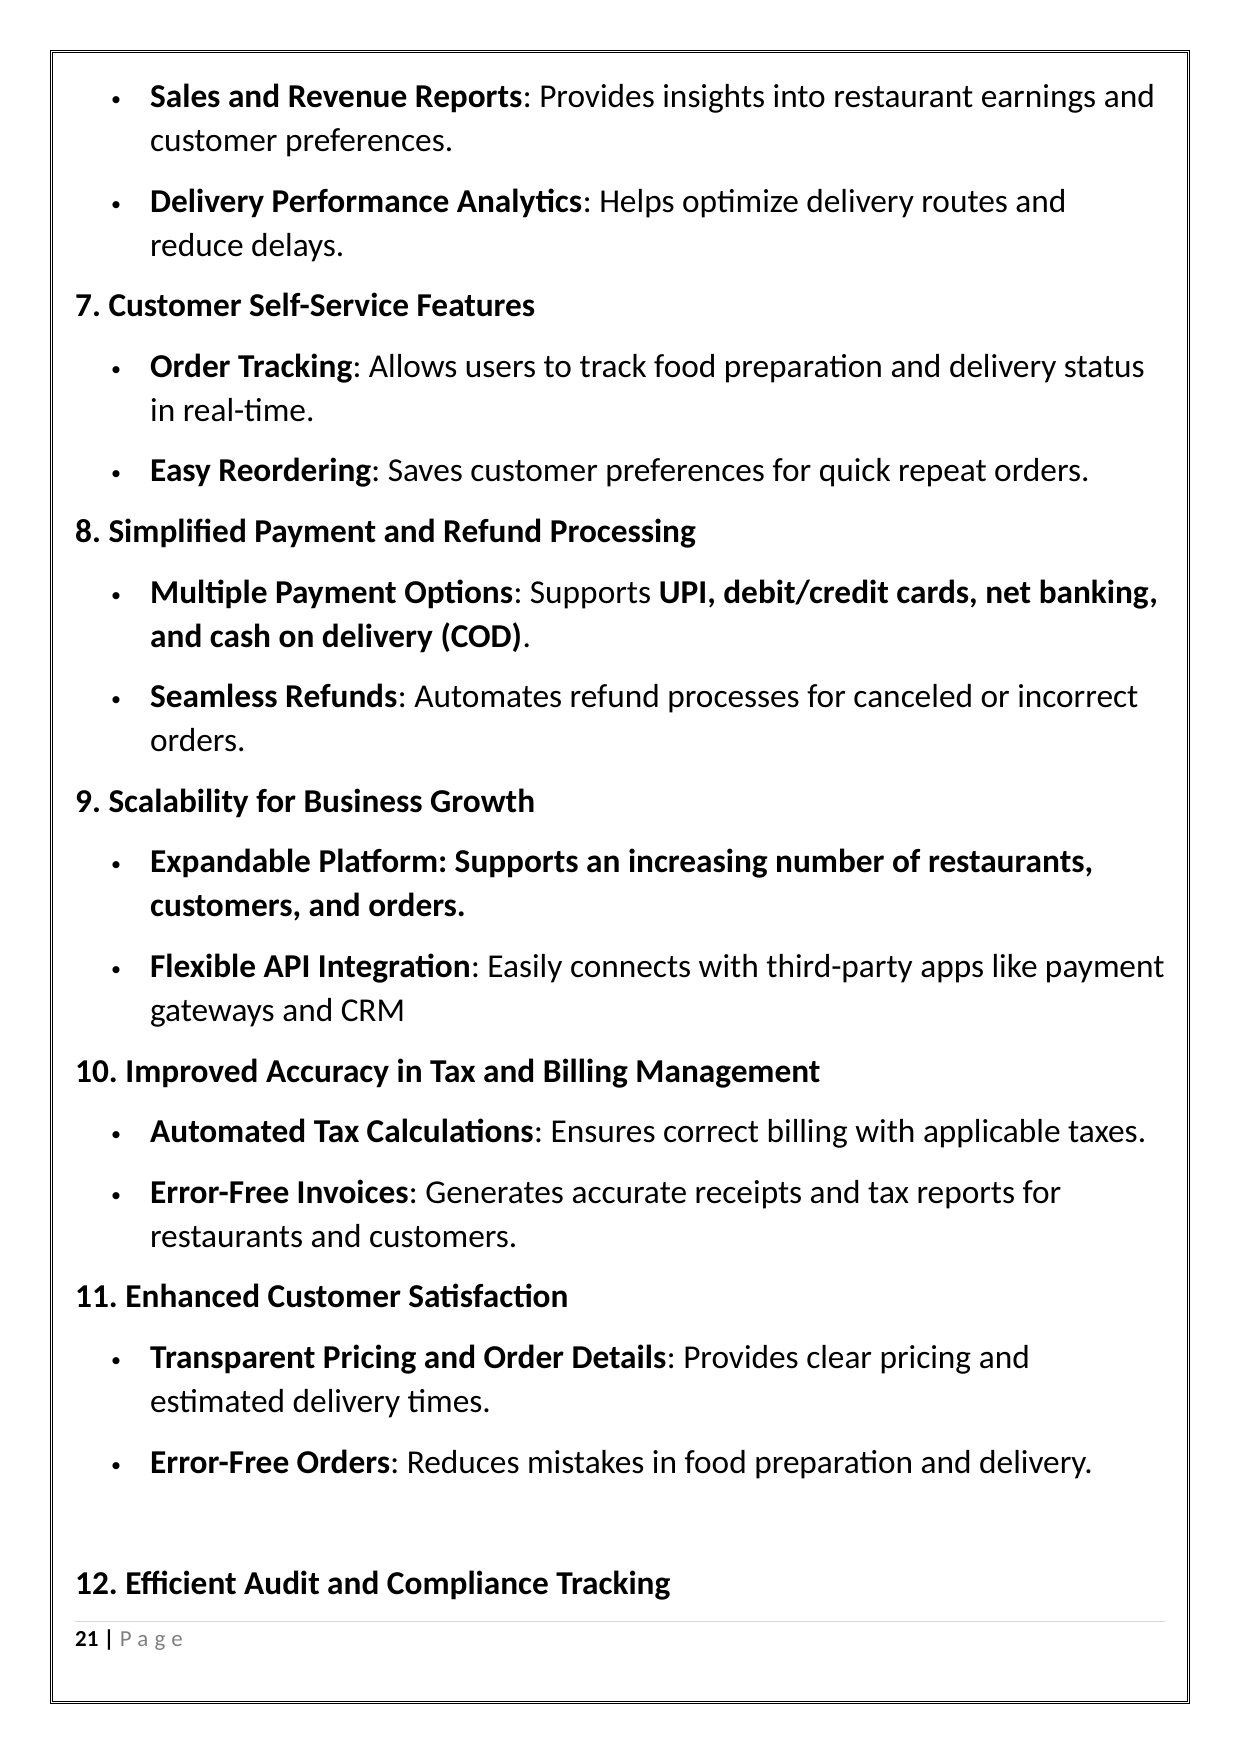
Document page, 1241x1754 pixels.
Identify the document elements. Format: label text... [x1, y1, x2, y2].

list Delivery Performance Analytics: Helps optimize delivery routes and reduce delays. [112, 179, 1165, 264]
list Flexible API Integration: Easily connects with third-party apps like payment gateways and CRM [112, 945, 1165, 1030]
list Expandable Platform: Supports an increasing number of restaurants, customers, and orders. [112, 840, 1165, 925]
list Error-Free Orders: Reduces mistakes in food preparation and delivery. [112, 1441, 1165, 1481]
list Automated Tax Calculations: Ensures correct billing with applicable taxes. [112, 1110, 1165, 1151]
list Order Tracking: Allows users to track food preparation and delivery status in real-time. [112, 345, 1165, 429]
list Easy Reordering: Saves customer preferences for quick repeat orders. [112, 449, 1165, 490]
list Error-Free Invoices: Generates accurate receipts and tax reports for restaurants and customers. [112, 1171, 1165, 1256]
text 8. Simplified Payment and Refund Processing [75, 510, 1165, 551]
text 7. Customer Self-Service Features [75, 284, 1165, 325]
list Multiple Payment Options: Supports UPI, debit/credit cards, net banking, and cash on delivery (COD). [112, 571, 1165, 655]
list Transparent Pricing and Order Details: Provides clear pricing and estimated delivery times. [112, 1336, 1165, 1421]
text 12. Efficient Audit and Compliance Tracking [75, 1562, 1165, 1603]
text 11. Enhanced Customer Satisfaction [75, 1275, 1165, 1316]
list Sales and Revenue Reports: Provides insights into restaurant earnings and customer preferences. [112, 75, 1165, 160]
list Seamless Refunds: Automates refund processes for canceled or incorrect orders. [112, 675, 1165, 760]
text 10. Improved Accuracy in Tax and Billing Management [75, 1049, 1165, 1090]
text 9. Scalability for Business Growth [75, 780, 1165, 821]
